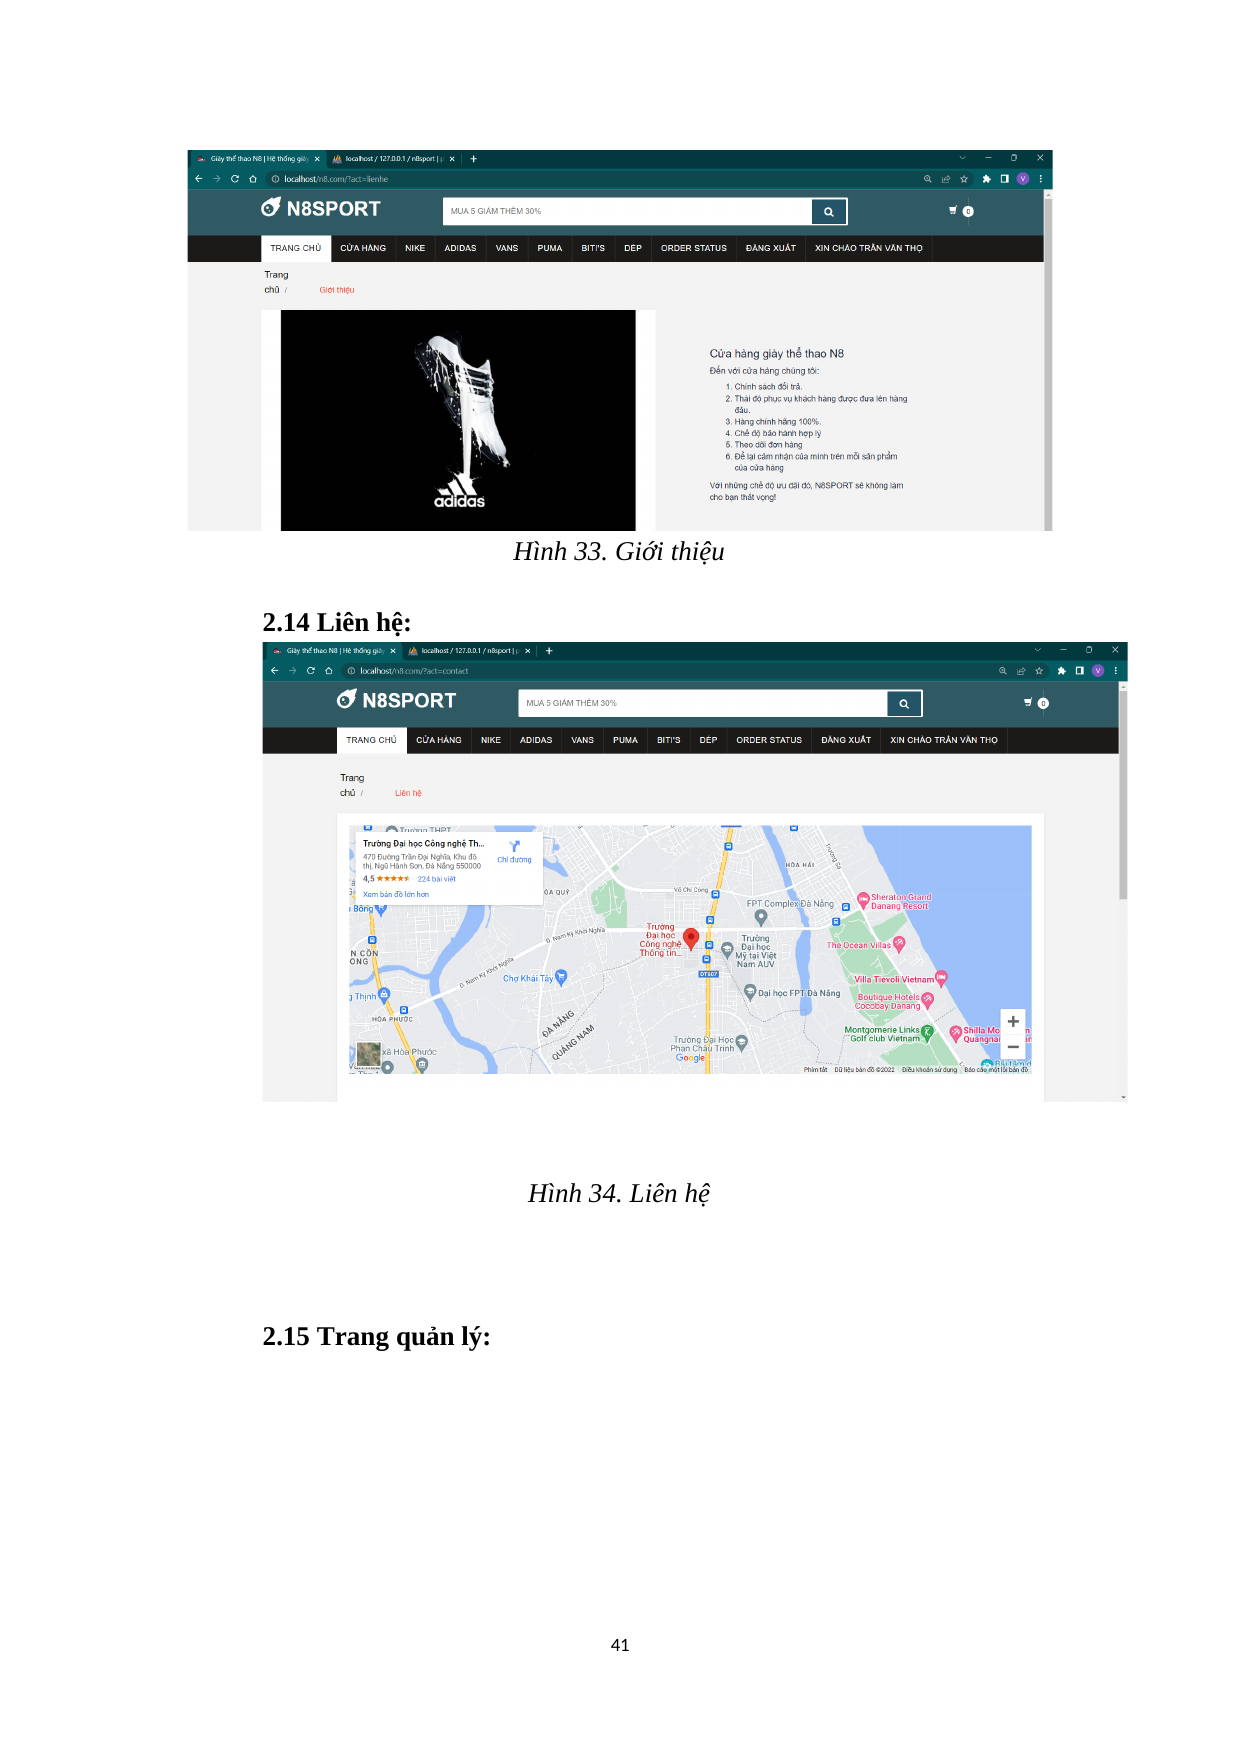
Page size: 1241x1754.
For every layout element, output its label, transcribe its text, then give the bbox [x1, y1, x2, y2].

list Trang quản lý: [262, 1320, 1053, 1351]
text Hình 34. Liên hệ [187, 1177, 1053, 1208]
list Liên hệ: [262, 606, 1053, 637]
picture [262, 642, 1128, 1102]
picture [187, 150, 1053, 531]
text Hình 33. Giới thiệu [187, 535, 1053, 566]
